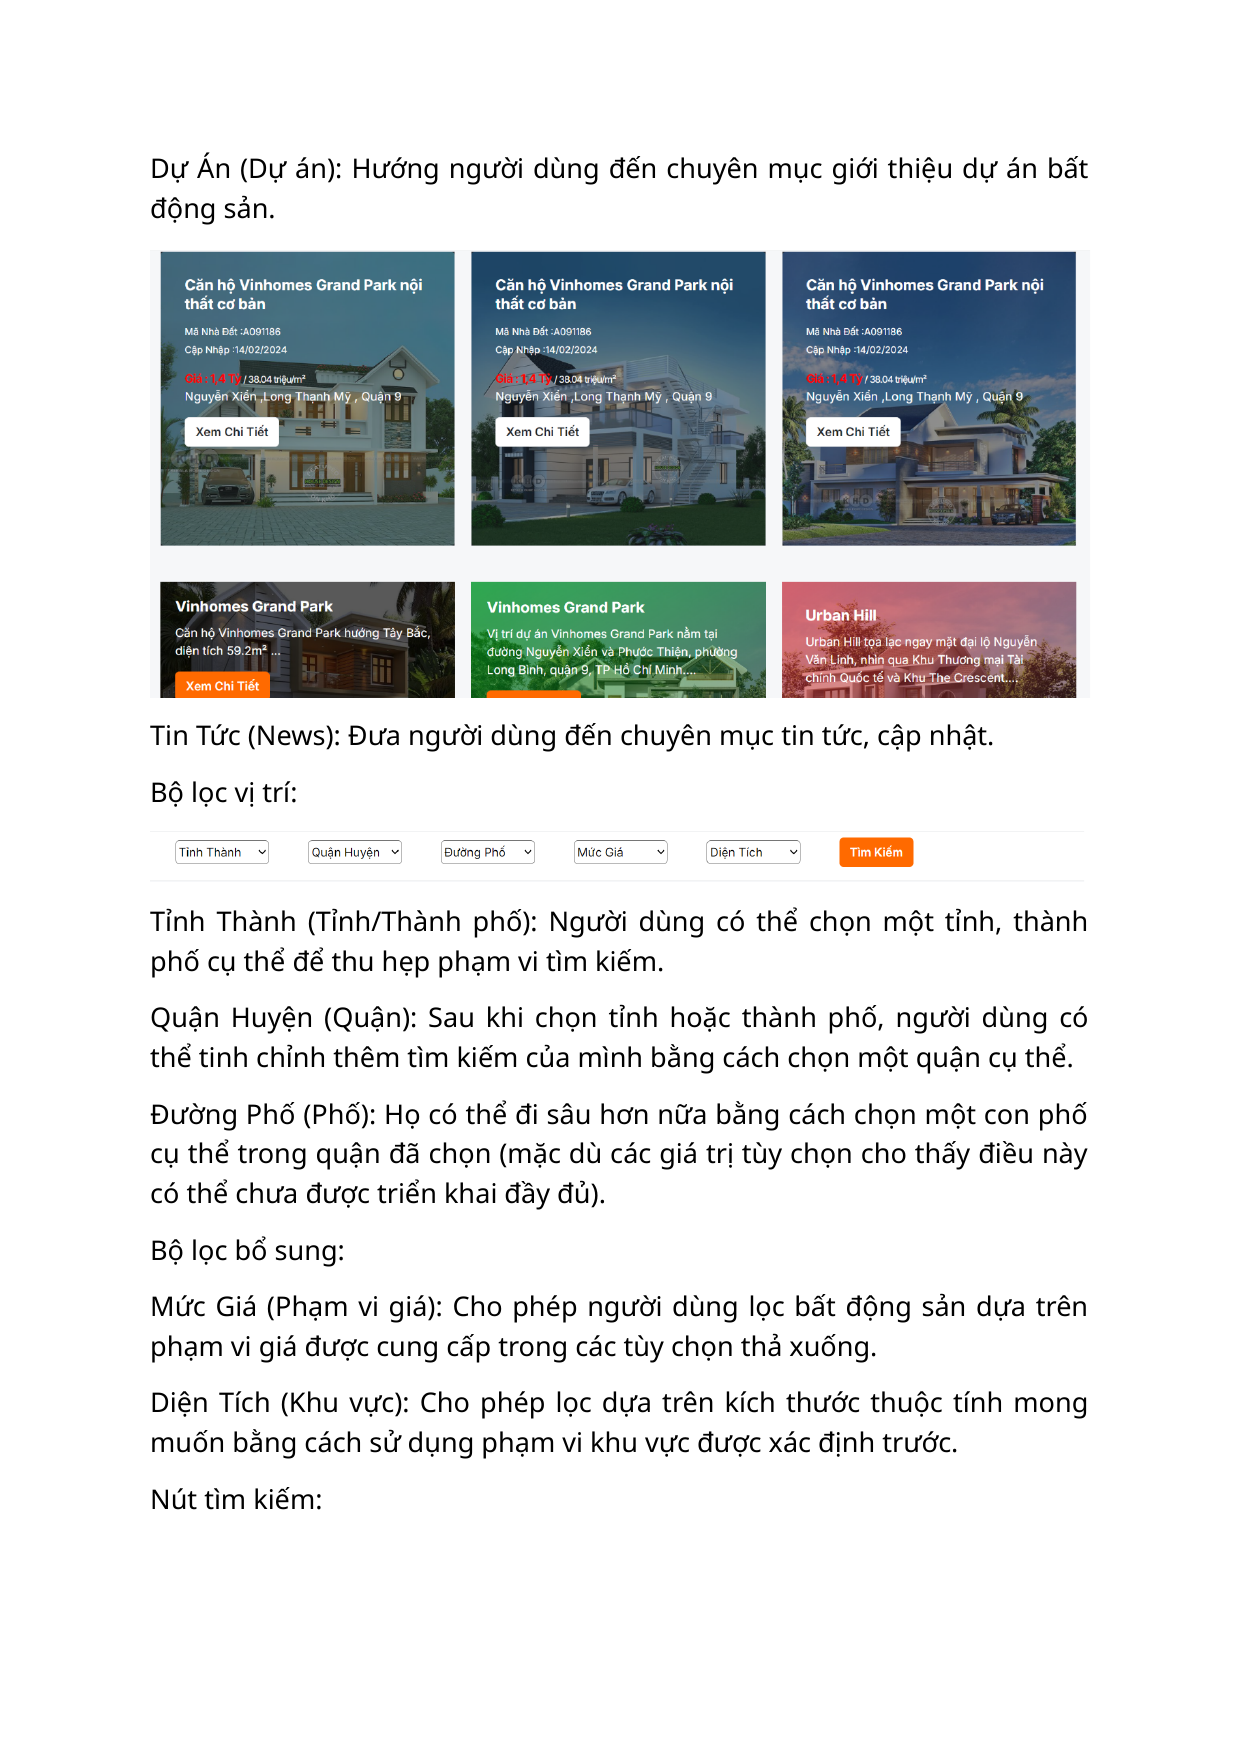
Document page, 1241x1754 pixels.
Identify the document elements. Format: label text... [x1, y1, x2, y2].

text Bộ lọc vị trí: [150, 773, 1090, 810]
text Mức Giá (Phạm vi giá): Cho phép người dùng lọc bất động sản dựa trên phạm vi giá được cung cấp trong các tùy chọn thả xuống. [150, 1288, 1090, 1364]
text Bộ lọc bổ sung: [150, 1231, 1090, 1268]
text Đường Phố (Phố): Họ có thể đi sâu hơn nữa bằng cách chọn một con phố cụ thể trong quận đã chọn (mặc dù các giá trị tùy chọn cho thấy điều này có thể chưa được triển khai đầy đủ). [150, 1095, 1090, 1212]
text Quận Huyện (Quận): Sau khi chọn tỉnh hoặc thành phố, người dùng có thể tinh chỉnh thêm tìm kiếm của mình bằng cách chọn một quận cụ thể. [150, 999, 1090, 1076]
text Nút tìm kiếm: [150, 1480, 1090, 1517]
picture [150, 246, 1091, 698]
text Dự Án (Dự án): Hướng người dùng đến chuyên mục giới thiệu dự án bất động sản. [150, 150, 1090, 227]
text Tỉnh Thành (Tỉnh/Thành phố): Người dùng có thể chọn một tỉnh, thành phố cụ thể để thu hẹp phạm vi tìm kiếm. [150, 903, 1090, 979]
text Tin Tức (News): Đưa người dùng đến chuyên mục tin tức, cập nhật. [150, 717, 1090, 753]
text Diện Tích (Khu vực): Cho phép lọc dựa trên kích thước thuộc tính mong muốn bằng cách sử dụng phạm vi khu vực được xác định trước. [150, 1384, 1090, 1461]
